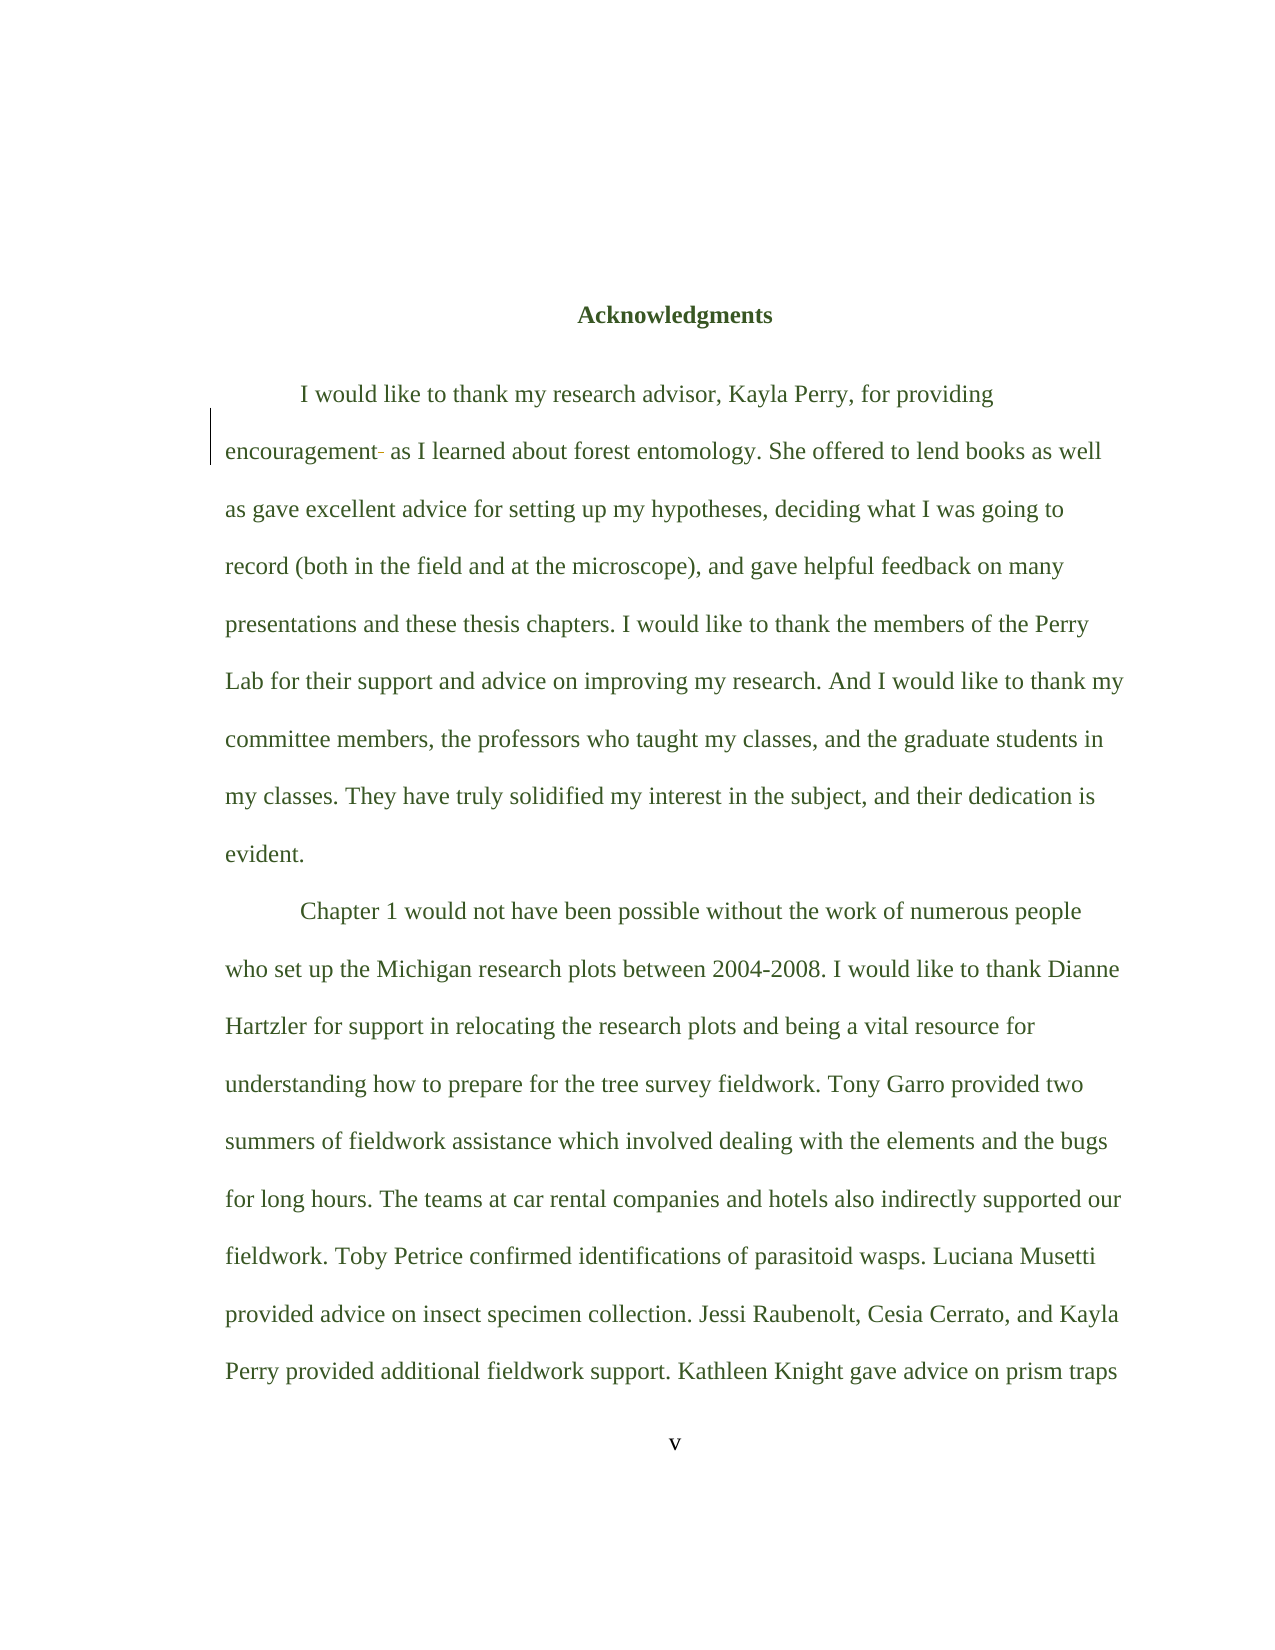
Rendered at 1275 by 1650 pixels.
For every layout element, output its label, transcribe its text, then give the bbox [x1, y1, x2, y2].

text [225, 896, 1125, 1385]
subtitle Acknowledgments [225, 300, 1125, 329]
text I would like to thank my research advisor, Kayla Perry, for providing encouragement as I learned about forest entomology. She offered to lend books as well as gave excellent advice for setting up my hypotheses, deciding what I was going to record (both in the field and at the microscope), and gave helpful feedback on many presentations and these thesis chapters. I would like to thank the members of the Perry Lab for their support and advice on improving my research. And I would like to thank my committee members, the professors who taught my classes, and the graduate students in my classes. They have truly solidified my interest in the subject, and their dedication is evident. [225, 379, 1125, 867]
